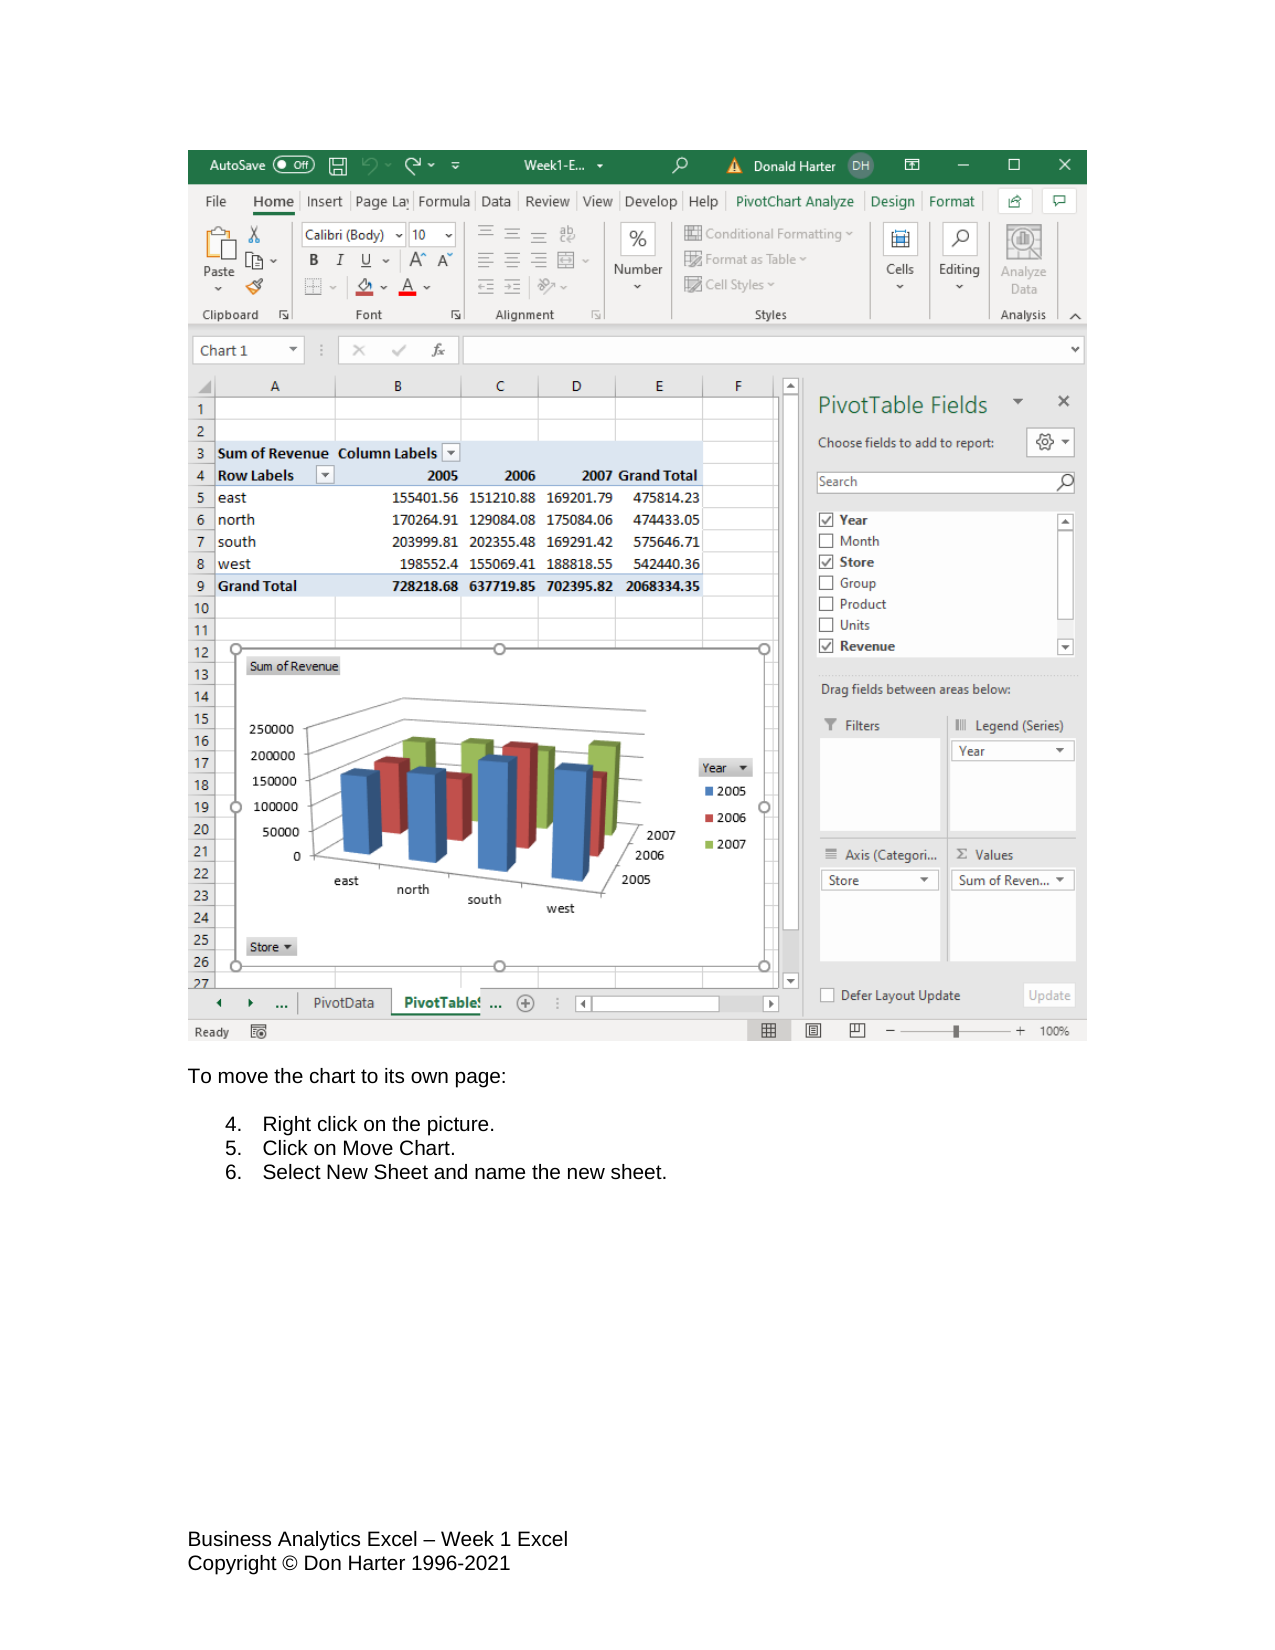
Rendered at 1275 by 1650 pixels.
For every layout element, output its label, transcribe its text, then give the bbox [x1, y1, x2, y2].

text To move the chart to its own page: [187, 1064, 1087, 1088]
list Right click on the picture. [225, 1112, 1087, 1136]
picture [188, 150, 1087, 1041]
list Select New Sheet and name the new sheet. [225, 1160, 1087, 1184]
list Click on Move Chart. [225, 1136, 1087, 1160]
